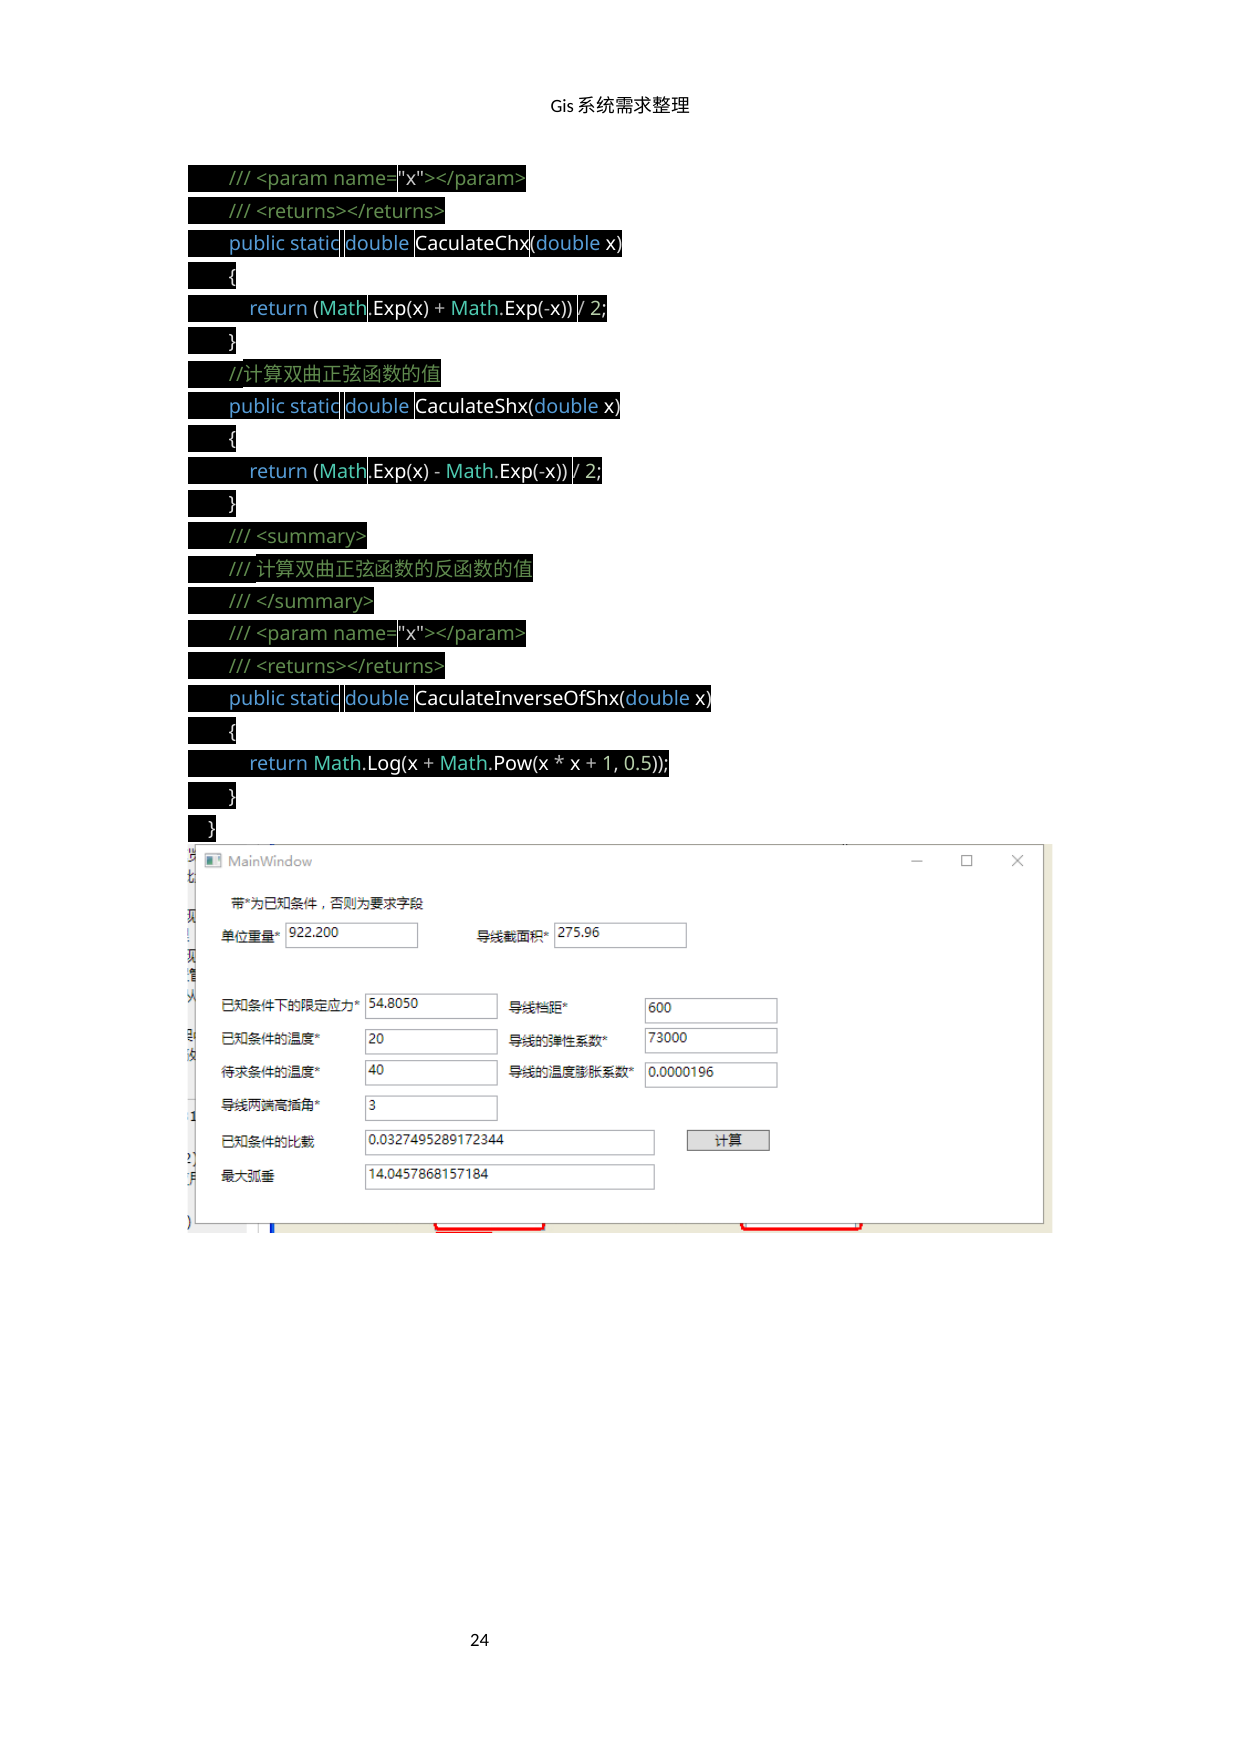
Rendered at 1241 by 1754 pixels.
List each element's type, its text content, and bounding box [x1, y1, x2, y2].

list } [187, 812, 1053, 844]
text /// 计算双曲正弦函数的反函数的值 [187, 552, 1053, 584]
text } [187, 324, 1053, 357]
text { [187, 259, 1053, 292]
text //计算双曲正弦函数的值 [187, 357, 1053, 389]
text { [187, 714, 1053, 747]
text public static double CaculateChx(double x) [187, 227, 1053, 259]
text } [187, 487, 1053, 519]
text public static double CaculateInverseOfShx(double x) [187, 682, 1053, 714]
text /// <summary> [187, 519, 1053, 552]
text return (Math.Exp(x) - Math.Exp(-x)) / 2; [187, 454, 1053, 487]
text return Math.Log(x + Math.Pow(x * x + 1, 0.5)); [187, 747, 1053, 779]
text return (Math.Exp(x) + Math.Exp(-x)) / 2; [187, 292, 1053, 324]
text /// <returns></returns> [187, 194, 1053, 227]
text /// </summary> [187, 584, 1053, 617]
text { [187, 422, 1053, 454]
text /// <param name="x"></param> [187, 617, 1053, 649]
picture [187, 844, 1053, 1233]
text /// <param name="x"></param> [187, 162, 1053, 194]
text /// <returns></returns> [187, 649, 1053, 682]
text public static double CaculateShx(double x) [187, 389, 1053, 422]
text } [187, 779, 1053, 812]
